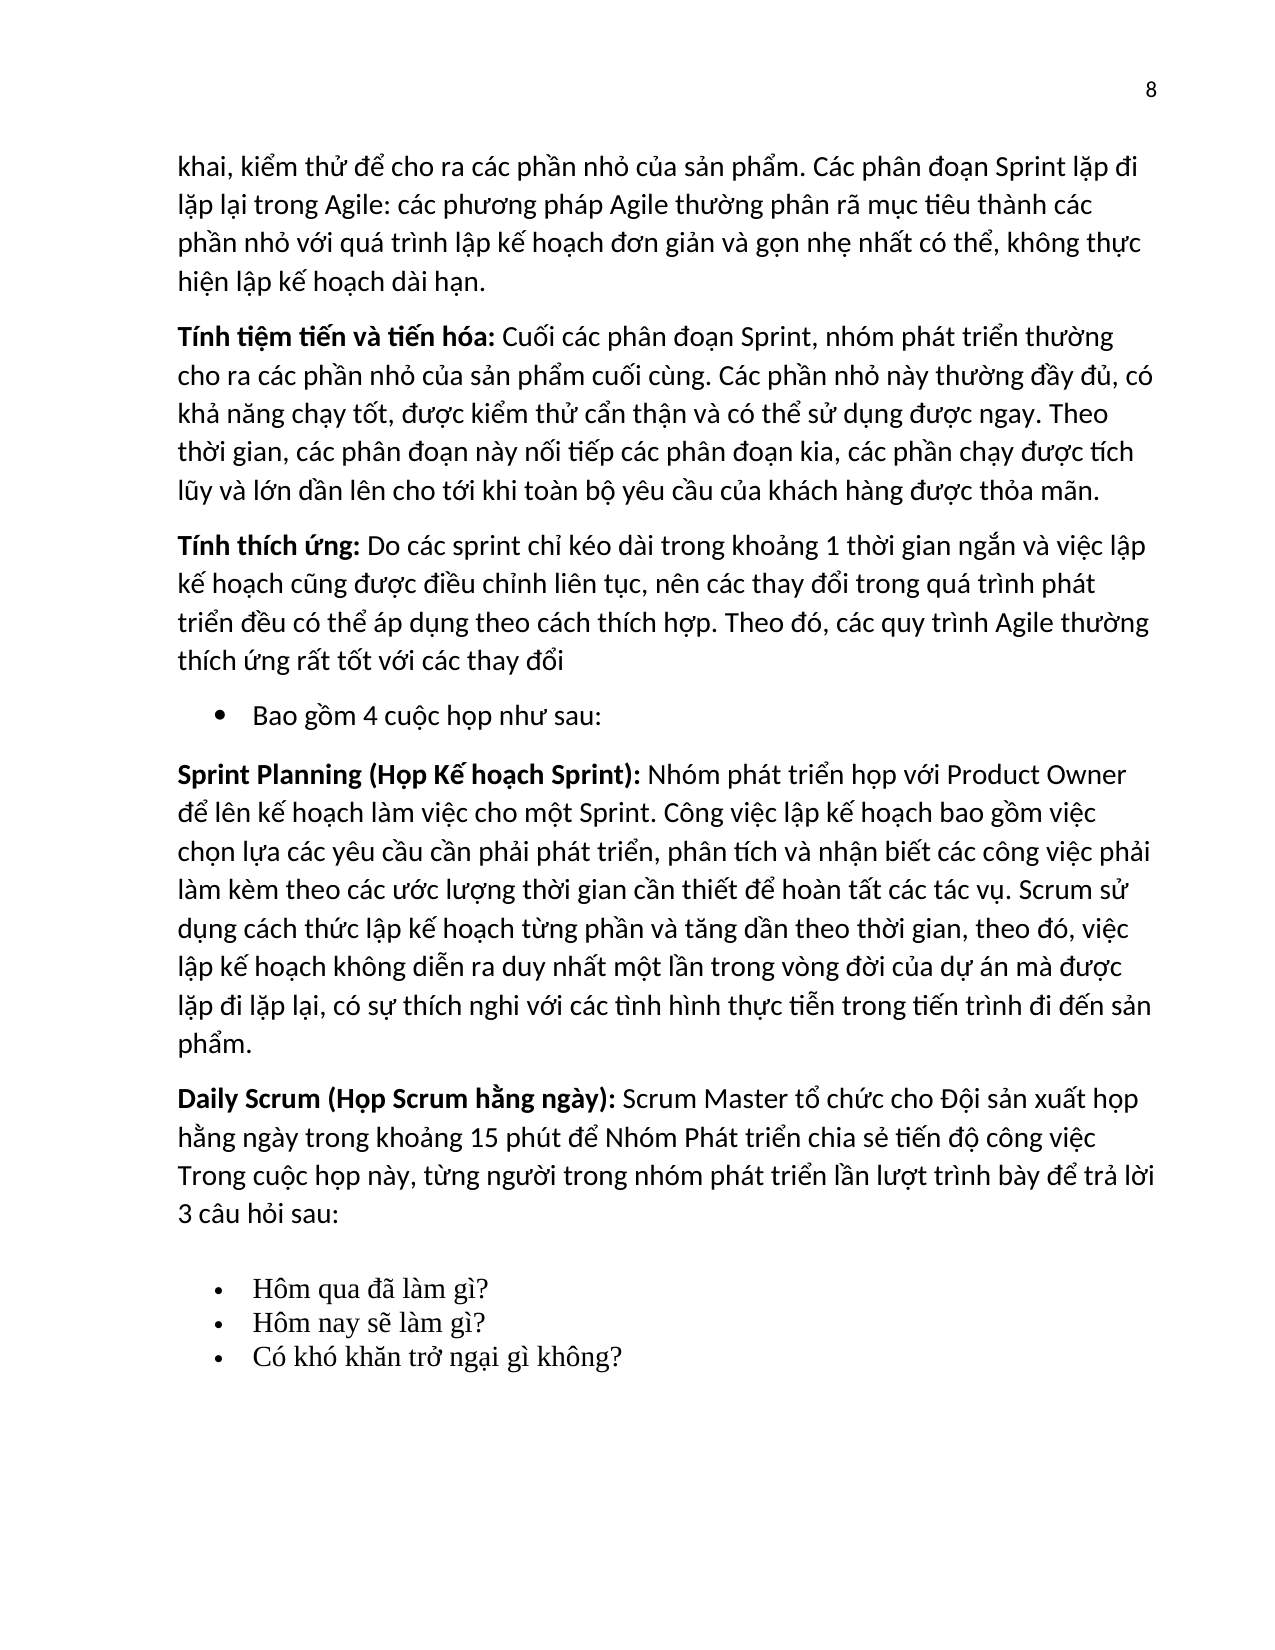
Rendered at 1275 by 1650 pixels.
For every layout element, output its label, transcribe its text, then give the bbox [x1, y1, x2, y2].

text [177, 148, 1157, 299]
text Sprint Planning (Họp Kế hoạch Sprint): Nhóm phát triển họp với Product Owner để lên kế hoạch làm việc cho một Sprint. Công việc lập kế hoạch bao gồm việc chọn lựa các yêu cầu cần phải phát triển, phân tích và nhận biết các công việc phải làm kèm theo các ước lượng thời gian cần thiết để hoàn tất các tác vụ. Scrum sử dụng cách thức lập kế hoạch từng phần và tăng dần theo thời gian, theo đó, việc lập kế hoạch không diễn ra duy nhất một lần trong vòng đời của dự án mà được lặp đi lặp lại, có sự thích nghi với các tình hình thực tiễn trong tiến trình đi đến sản phẩm. [177, 756, 1157, 1061]
list Hôm qua đã làm gì? [215, 1272, 1157, 1305]
list Hôm nay sẽ làm gì? [215, 1305, 1157, 1339]
text Tính tiệm tiến và tiến hóa: Cuối các phân đoạn Sprint, nhóm phát triển thường cho ra các phần nhỏ của sản phẩm cuối cùng. Các phần nhỏ này thường đầy đủ, có khả năng chạy tốt, được kiểm thử cẩn thận và có thể sử dụng được ngay. Theo thời gian, các phân đoạn này nối tiếp các phân đoạn kia, các phần chạy được tích lũy và lớn dần lên cho tới khi toàn bộ yêu cầu của khách hàng được thỏa mãn. [177, 318, 1157, 507]
list Có khó khăn trở ngại gì không? [215, 1339, 1157, 1372]
text Daily Scrum (Họp Scrum hằng ngày): Scrum Master tổ chức cho Đội sản xuất họp hằng ngày trong khoảng 15 phút để Nhóm Phát triển chia sẻ tiến độ công việc Trong cuộc họp này, từng người trong nhóm phát triển lần lượt trình bày để trả lời 3 câu hỏi sau: [177, 1080, 1157, 1231]
text Tính thích ứng: Do các sprint chỉ kéo dài trong khoảng 1 thời gian ngắn và việc lập kế hoạch cũng được điều chỉnh liên tục, nên các thay đổi trong quá trình phát triển đều có thể áp dụng theo cách thích hợp. Theo đó, các quy trình Agile thường thích ứng rất tốt với các thay đổi [177, 527, 1157, 678]
list Bao gồm 4 cuộc họp như sau: [215, 697, 1157, 733]
